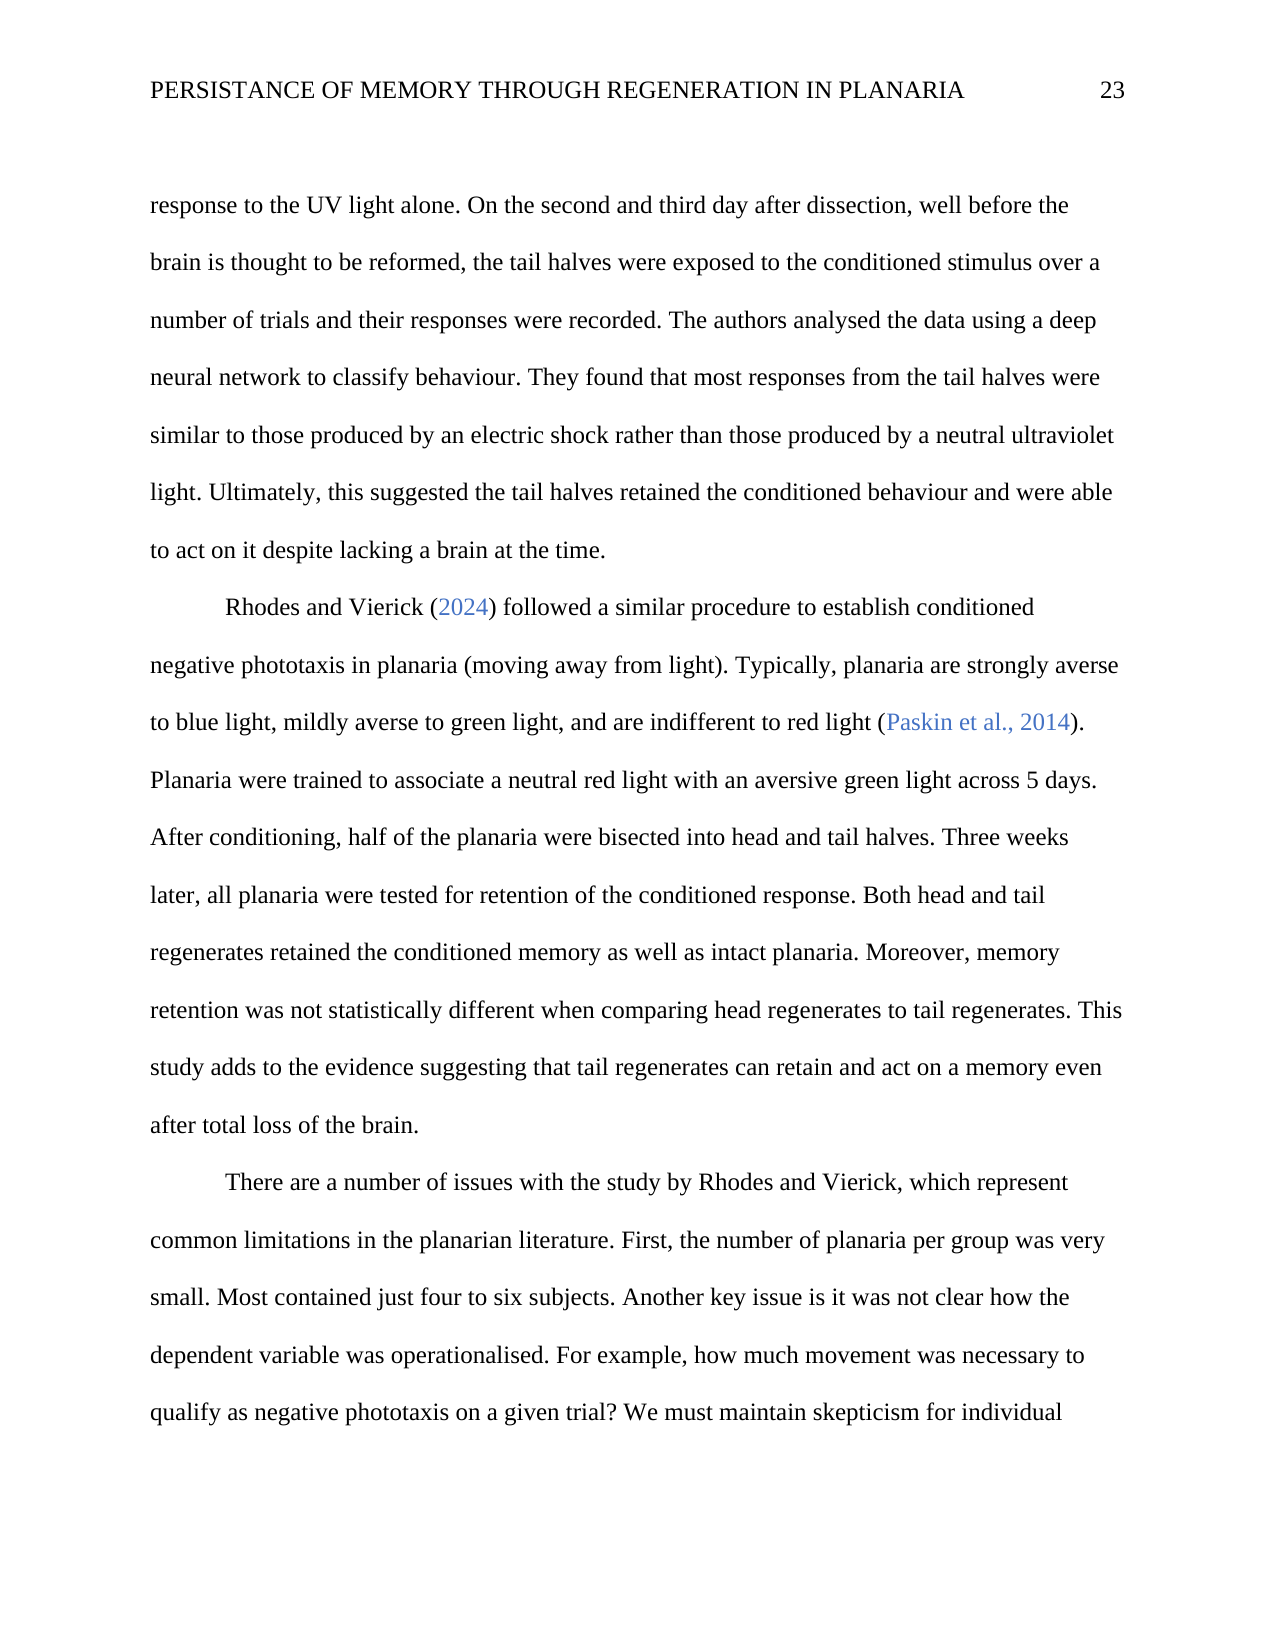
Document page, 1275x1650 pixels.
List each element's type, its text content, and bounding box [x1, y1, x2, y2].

text Rhodes and Vierick (2024) followed a similar procedure to establish conditioned negative phototaxis in planaria (moving away from light). Typically, planaria are strongly averse to blue light, mildly averse to green light, and are indifferent to red light (Paskin et al., 2014). Planaria were trained to associate a neutral red light with an aversive green light across 5 days. After conditioning, half of the planaria were bisected into head and tail halves. Three weeks later, all planaria were tested for retention of the conditioned response. Both head and tail regenerates retained the conditioned memory as well as intact planaria. Moreover, memory retention was not statistically different when comparing head regenerates to tail regenerates. This study adds to the evidence suggesting that tail regenerates can retain and act on a memory even after total loss of the brain. [150, 592, 1125, 1139]
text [150, 190, 1125, 564]
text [150, 1167, 1125, 1426]
